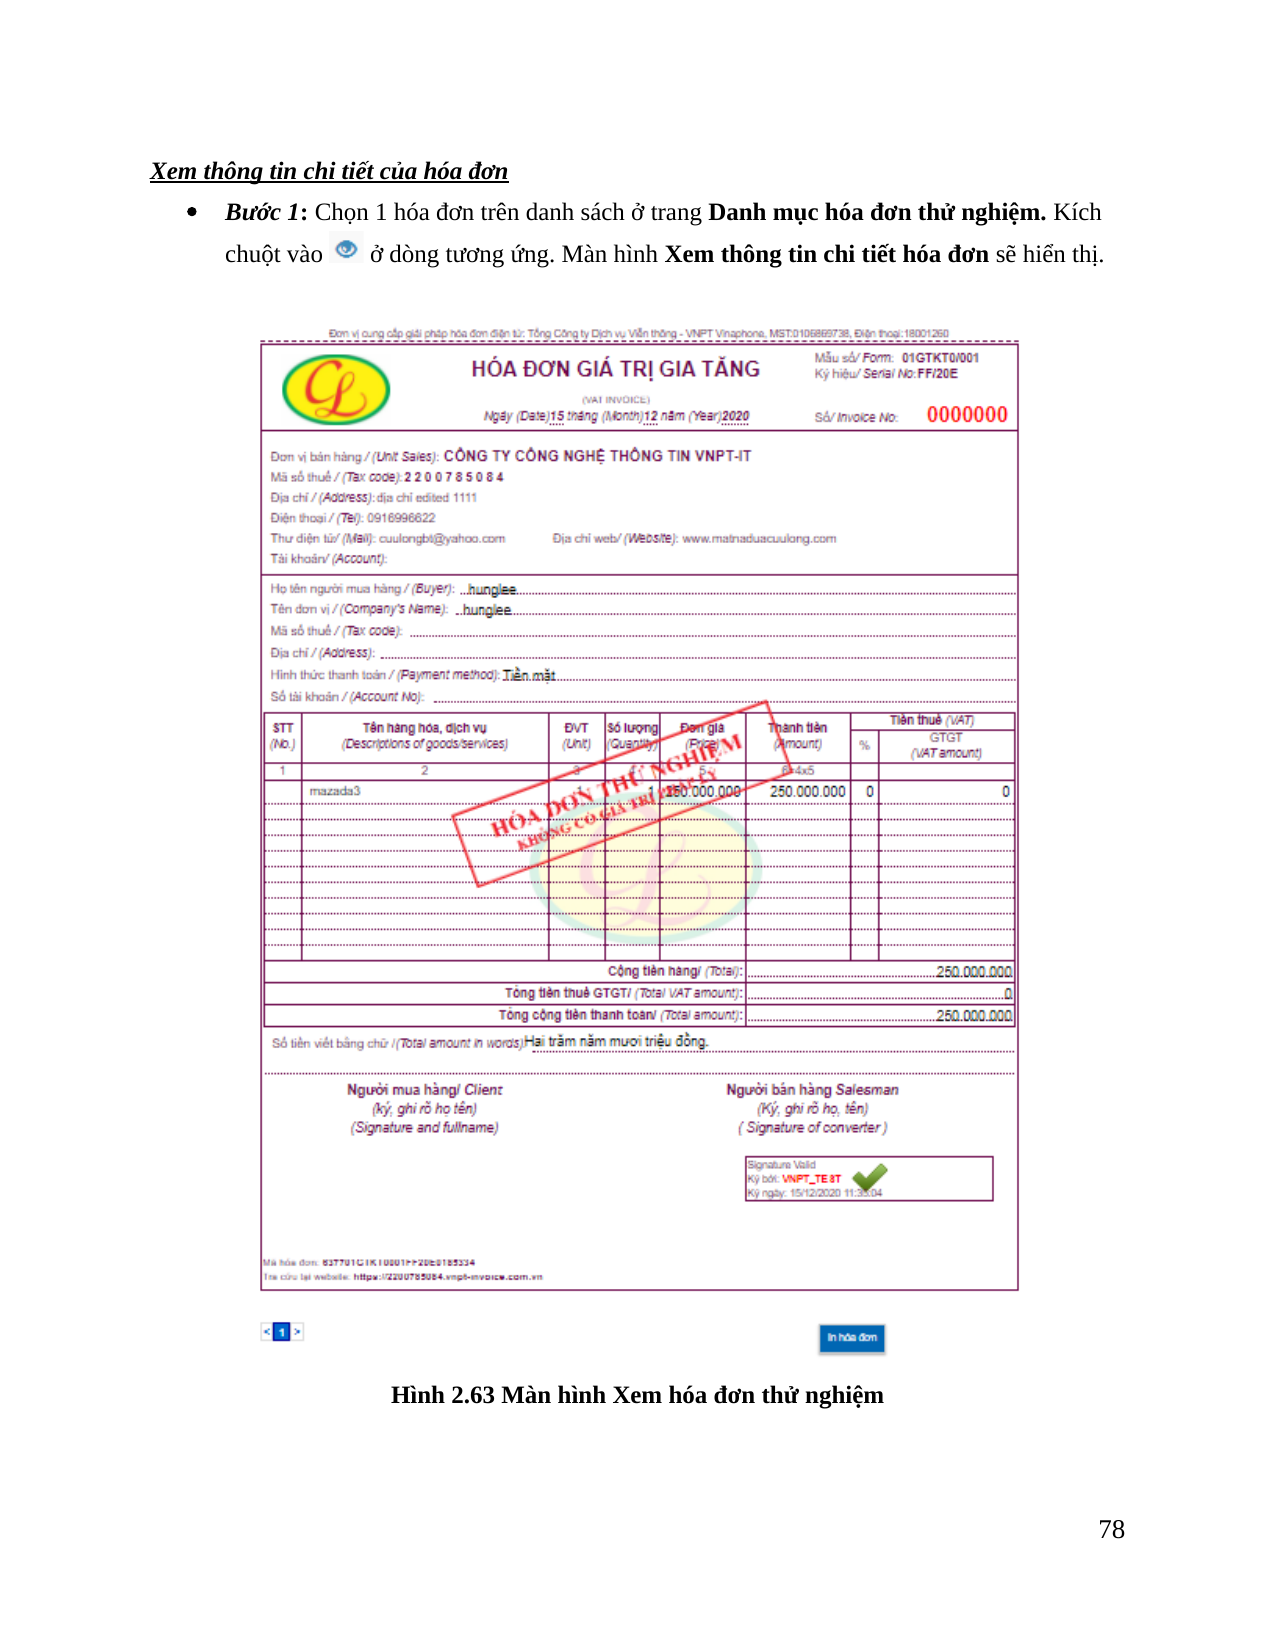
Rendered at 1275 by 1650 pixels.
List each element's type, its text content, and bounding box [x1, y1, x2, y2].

picture [329, 231, 364, 263]
text Hình 2.63 Màn hình Xem hóa đơn thử nghiệm [150, 1380, 1125, 1409]
list Bước 1: Chọn 1 hóa đơn trên danh sách ở trang Danh mục hóa đơn thử nghiệm. Kích chuột vào ở dòng tương ứng. Màn hình Xem thông tin chi tiết hóa đơn sẽ hiển thị. [187, 197, 1125, 268]
picture [245, 314, 1030, 1368]
text Xem thông tin chi tiết của hóa đơn [150, 156, 1125, 185]
